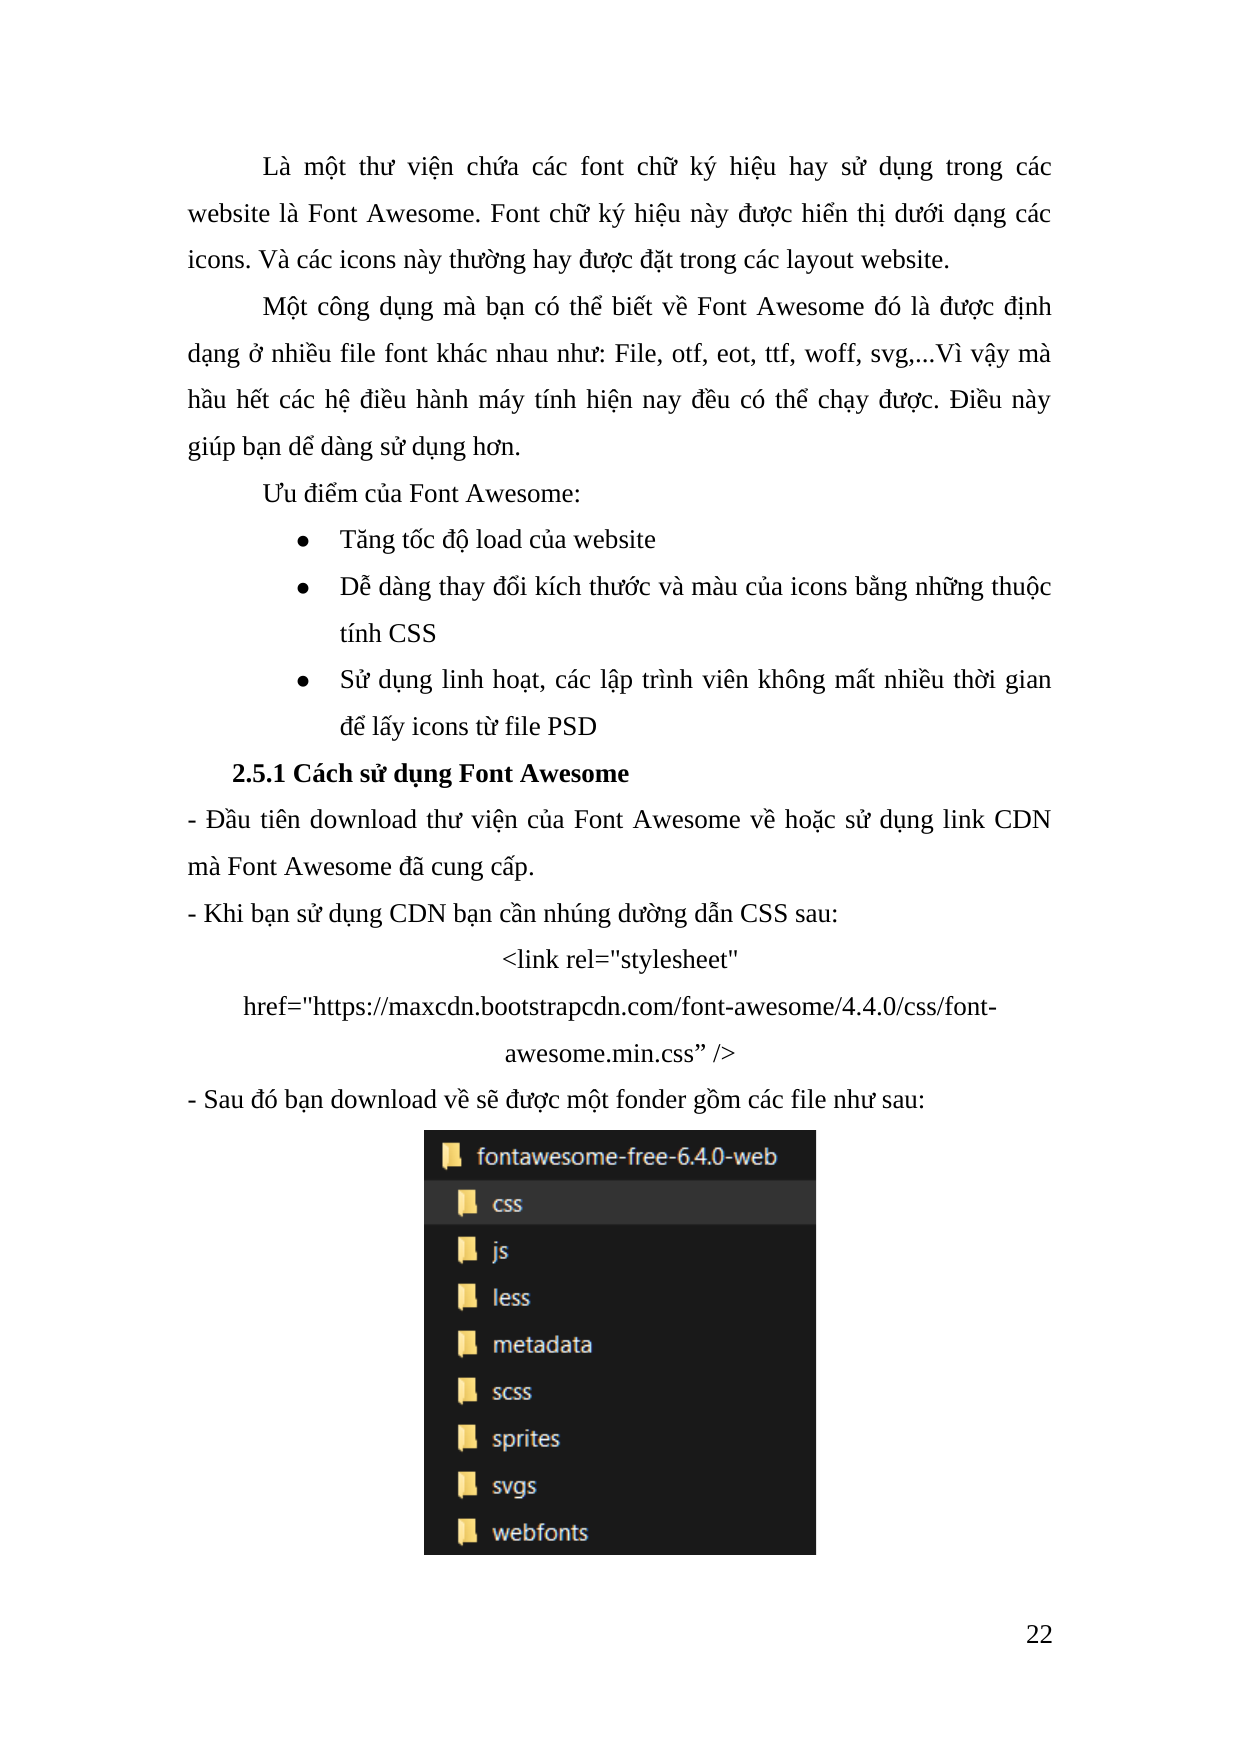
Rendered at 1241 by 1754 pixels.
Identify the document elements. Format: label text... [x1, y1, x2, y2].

text Một công dụng mà bạn có thể biết về Font Awesome đó là được định dạng ở nhiều file font khác nhau như: File, otf, eot, ttf, woff, svg,...Vì vậy mà hầu hết các hệ điều hành máy tính hiện nay đều có thể chạy được. Điều này giúp bạn dể dàng sử dụng hơn. [187, 290, 1053, 461]
text - Sau đó bạn download về sẽ được một fonder gồm các file như sau: [187, 1083, 1053, 1114]
picture [424, 1130, 817, 1555]
text - Đầu tiên download thư viện của Font Awesome về hoặc sử dụng link CDN mà Font Awesome đã cung cấp. [187, 803, 1053, 881]
list Sử dụng linh hoạt, các lập trình viên không mất nhiều thời gian để lấy icons từ file PSD [296, 663, 1053, 741]
text <link rel="stylesheet" href="https://maxcdn.bootstrapcdn.com/font-awesome/4.4.0/css/font-awesome.min.css” /> [187, 943, 1053, 1068]
list Tăng tốc độ load của website [296, 523, 1053, 554]
text Là một thư viện chứa các font chữ ký hiệu hay sử dụng trong các website là Font Awesome. Font chữ ký hiệu này được hiển thị dưới dạng các icons. Và các icons này thường hay được đặt trong các layout website. [187, 150, 1053, 274]
text 2.5.1 Cách sử dụng Font Awesome [187, 757, 1053, 788]
list Dễ dàng thay đổi kích thước và màu của icons bằng những thuộc tính CSS [296, 570, 1053, 648]
text - Khi bạn sử dụng CDN bạn cần nhúng dường dẫn CSS sau: [187, 897, 1053, 928]
text Ưu điểm của Font Awesome: [187, 477, 1053, 508]
